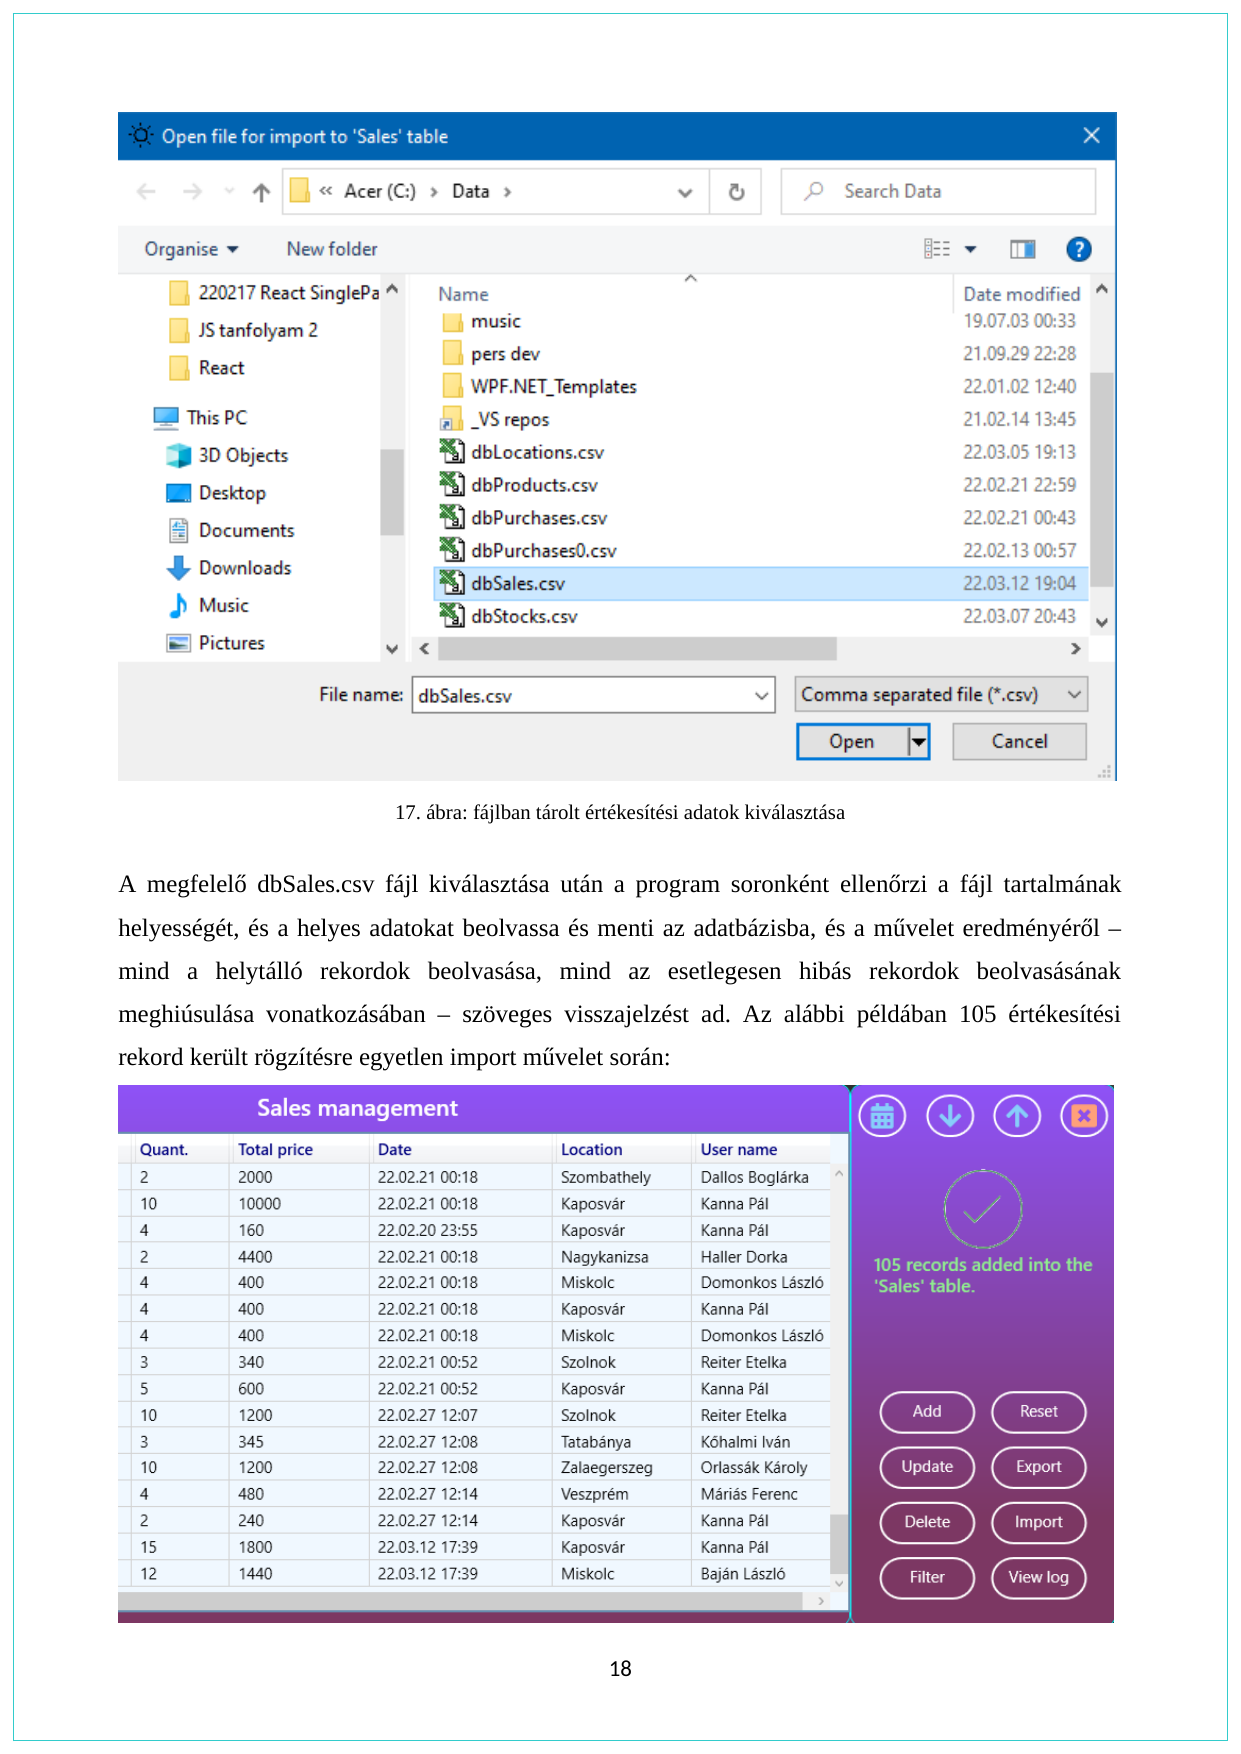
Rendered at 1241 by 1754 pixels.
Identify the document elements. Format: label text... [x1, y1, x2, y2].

picture [118, 1085, 1114, 1623]
picture [118, 112, 1117, 781]
text 17. ábra: fájlban tárolt értékesítési adatok kiválasztása [118, 800, 1122, 824]
text A megfelelő dbSales.csv fájl kiválasztása után a program soronként ellenőrzi a fájl tartalmának helyességét, és a helyes adatokat beolvassa és menti az adatbázisba, és a művelet eredményéről – mind a helytálló rekordok beolvasása, mind az esetlegesen hibás rekordok beolvasásának meghiúsulása vonatkozásában – szöveges visszajelzést ad. Az alábbi példában 105 értékesítési rekord került rögzítésre egyetlen import művelet során: [118, 869, 1122, 1071]
